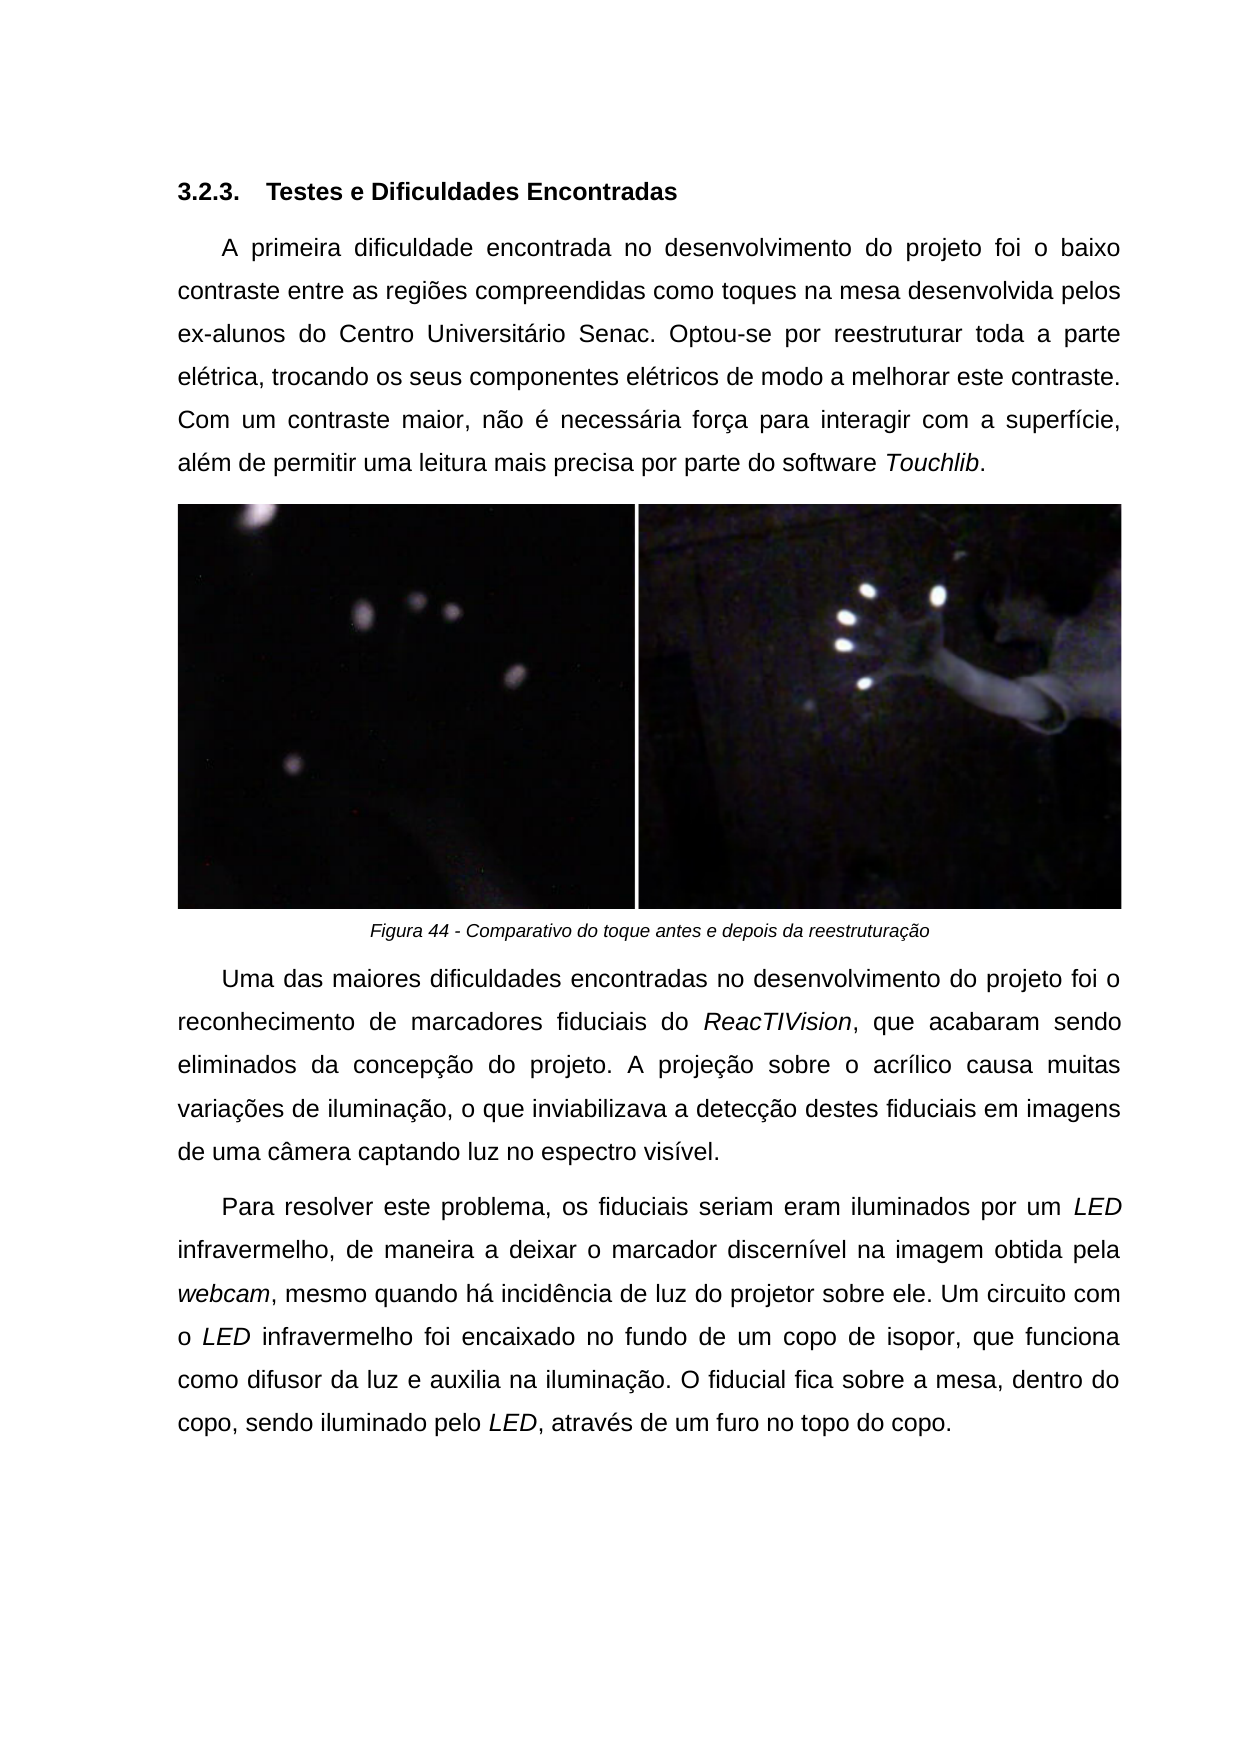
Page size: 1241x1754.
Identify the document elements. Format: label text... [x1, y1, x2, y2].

text A primeira dificuldade encontrada no desenvolvimento do projeto foi o baixo contraste entre as regiões compreendidas como toques na mesa desenvolvida pelos ex-alunos do Centro Universitário Senac. Optou-se por reestruturar toda a parte elétrica, trocando os seus componentes elétricos de modo a melhorar este contraste. Com um contraste maior, não é necessária força para interagir com a superfície, além de permitir uma leitura mais precisa por parte do software Touchlib. [177, 233, 1122, 477]
subtitle Testes e Dificuldades Encontradas [177, 177, 1122, 206]
picture [177, 504, 1122, 909]
text Uma das maiores dificuldades encontradas no desenvolvimento do projeto foi o reconhecimento de marcadores fiduciais do ReacTIVision, que acabaram sendo eliminados da concepção do projeto. A projeção sobre o acrílico causa muitas variações de iluminação, o que inviabilizava a detecção destes fiduciais em imagens de uma câmera captando luz no espectro visível. [177, 964, 1122, 1166]
text Para resolver este problema, os fiduciais seriam eram iluminados por um LED infravermelho, de maneira a deixar o marcador discernível na imagem obtida pela webcam, mesmo quando há incidência de luz do projetor sobre ele. Um circuito com o LED infravermelho foi encaixado no fundo de um copo de isopor, que funciona como difusor da luz e auxilia na iluminação. O fiducial fica sobre a mesa, dentro do copo, sendo iluminado pelo LED, através de um furo no topo do copo. [177, 1192, 1122, 1437]
